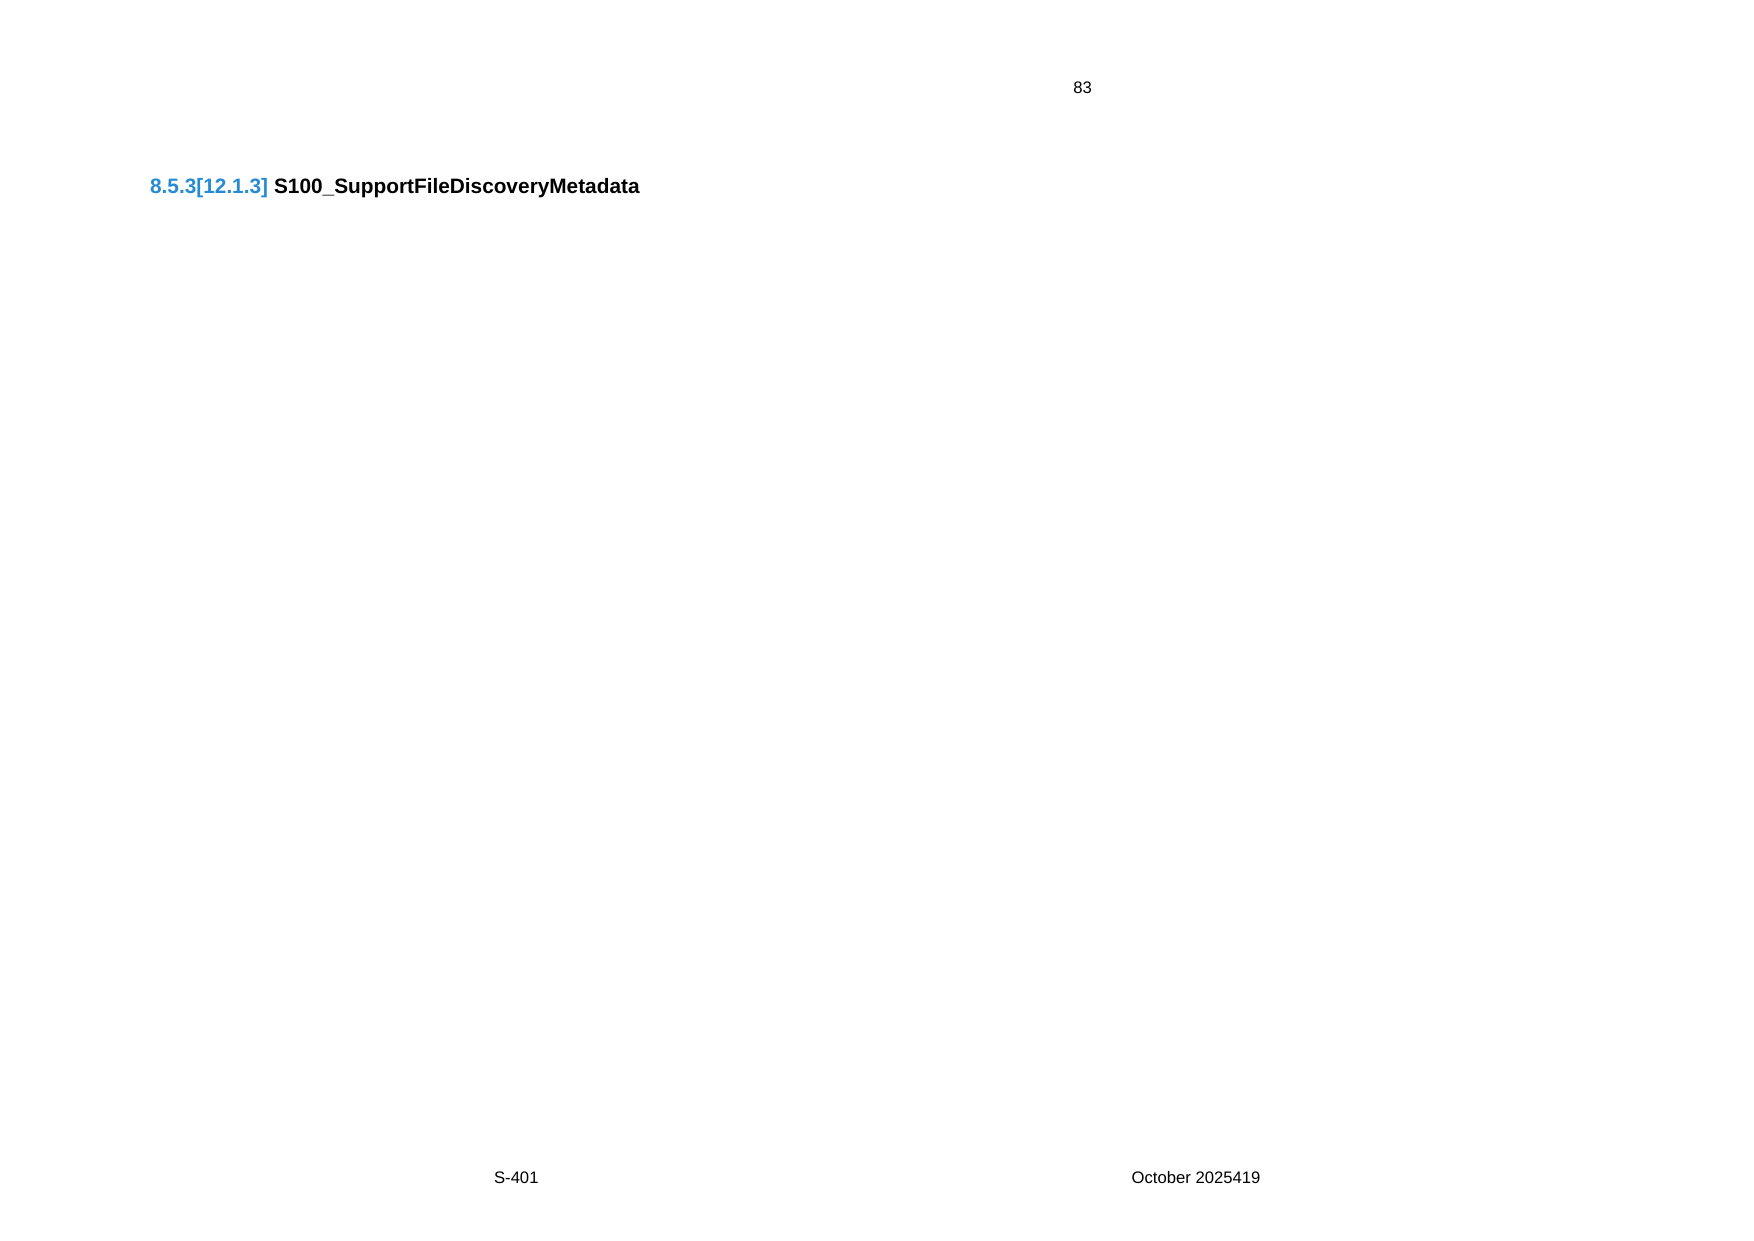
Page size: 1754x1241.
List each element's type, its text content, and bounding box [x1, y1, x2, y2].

subtitle S100_SupportFileDiscoveryMetadata [150, 174, 1604, 198]
